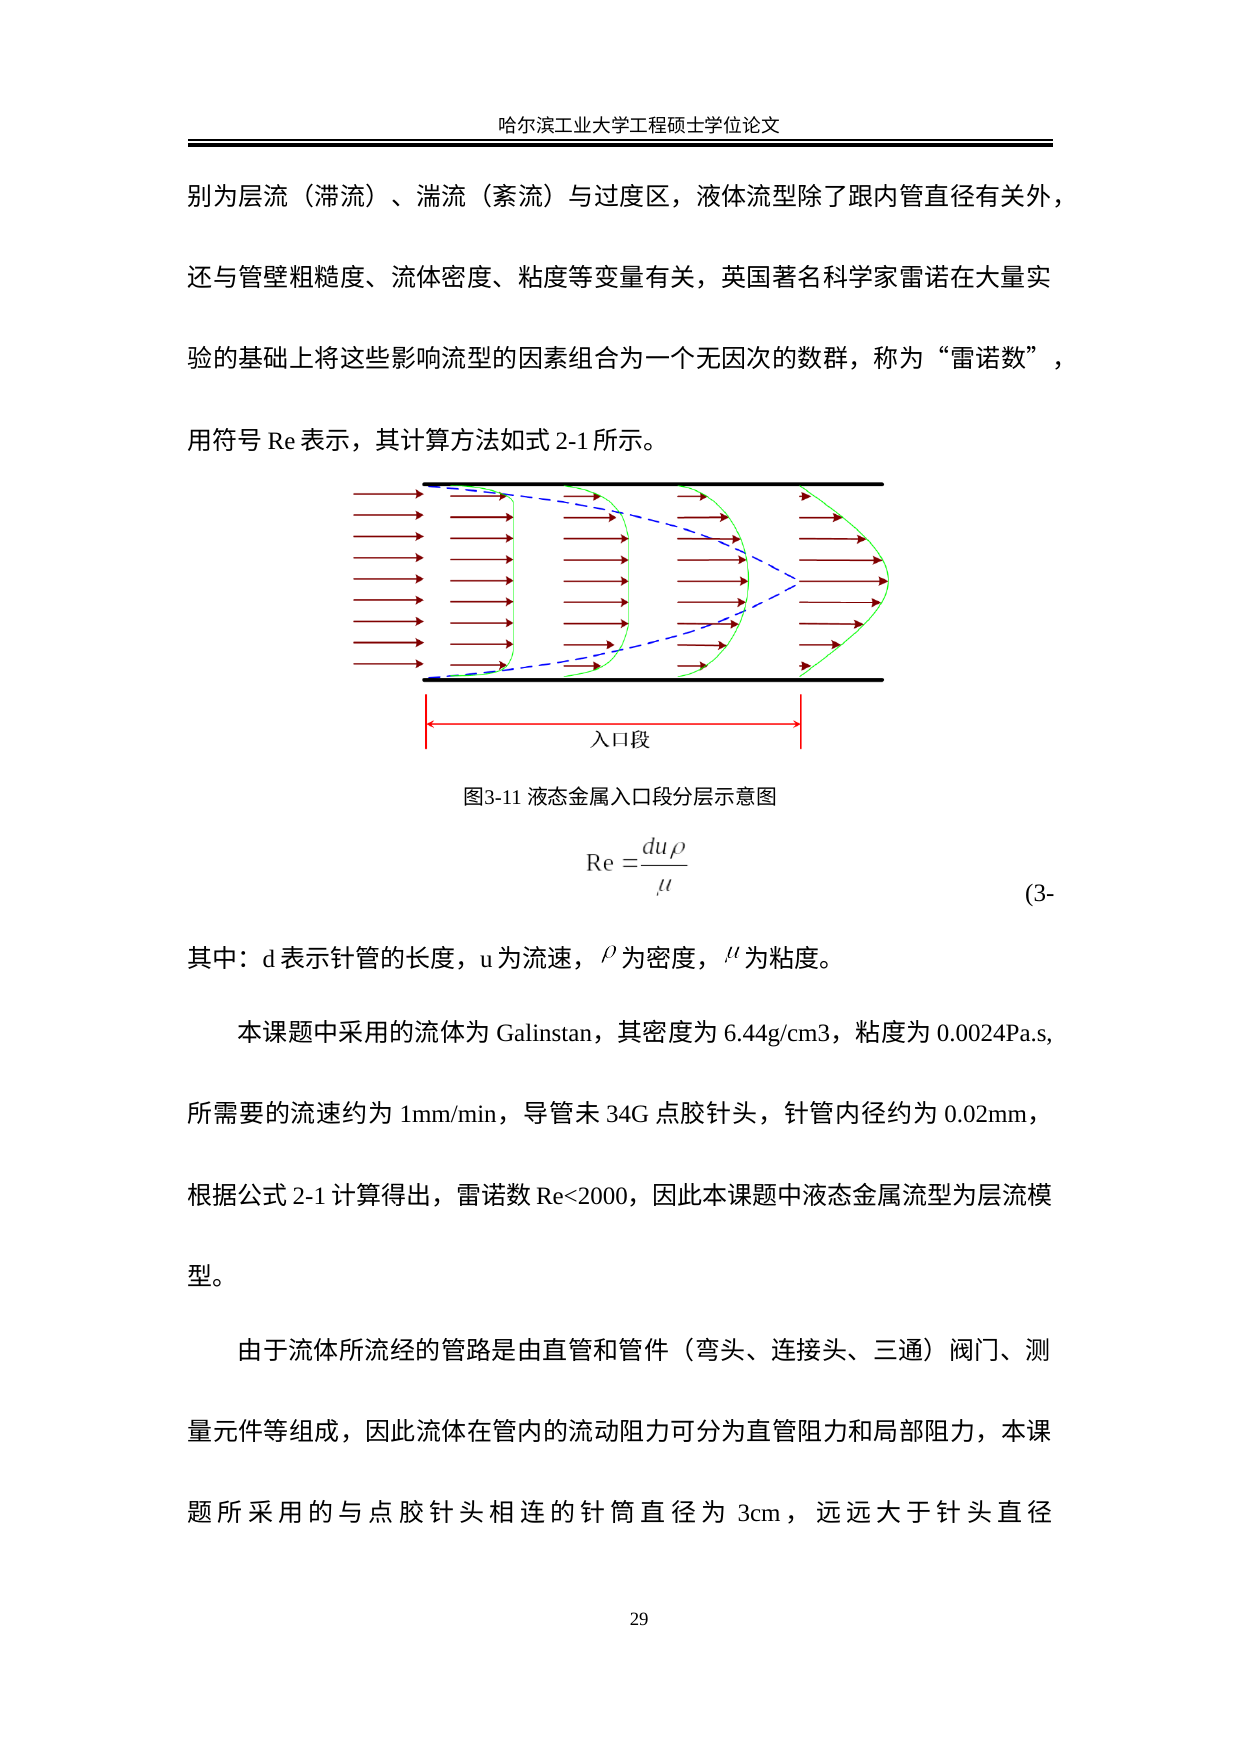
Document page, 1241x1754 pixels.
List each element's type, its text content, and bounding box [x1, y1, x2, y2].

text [187, 1316, 1053, 1543]
text (3-1) [187, 819, 1053, 917]
text 其中：d表示针管的长度，u为流速，为密度，为粘度。 [187, 924, 1053, 989]
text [187, 162, 1053, 471]
picture [347, 479, 893, 757]
text 本课题中采用的流体为Galinstan，其密度为6.44g/cm3，粘度为0.0024Pa.s,所需要的流速约为1mm/min，导管未34G点胶针头，针管内径约为0.02mm，根据公式2-1计算得出，雷诺数Re<2000，因此本课题中液态金属流型为层流模型。 [187, 998, 1053, 1307]
